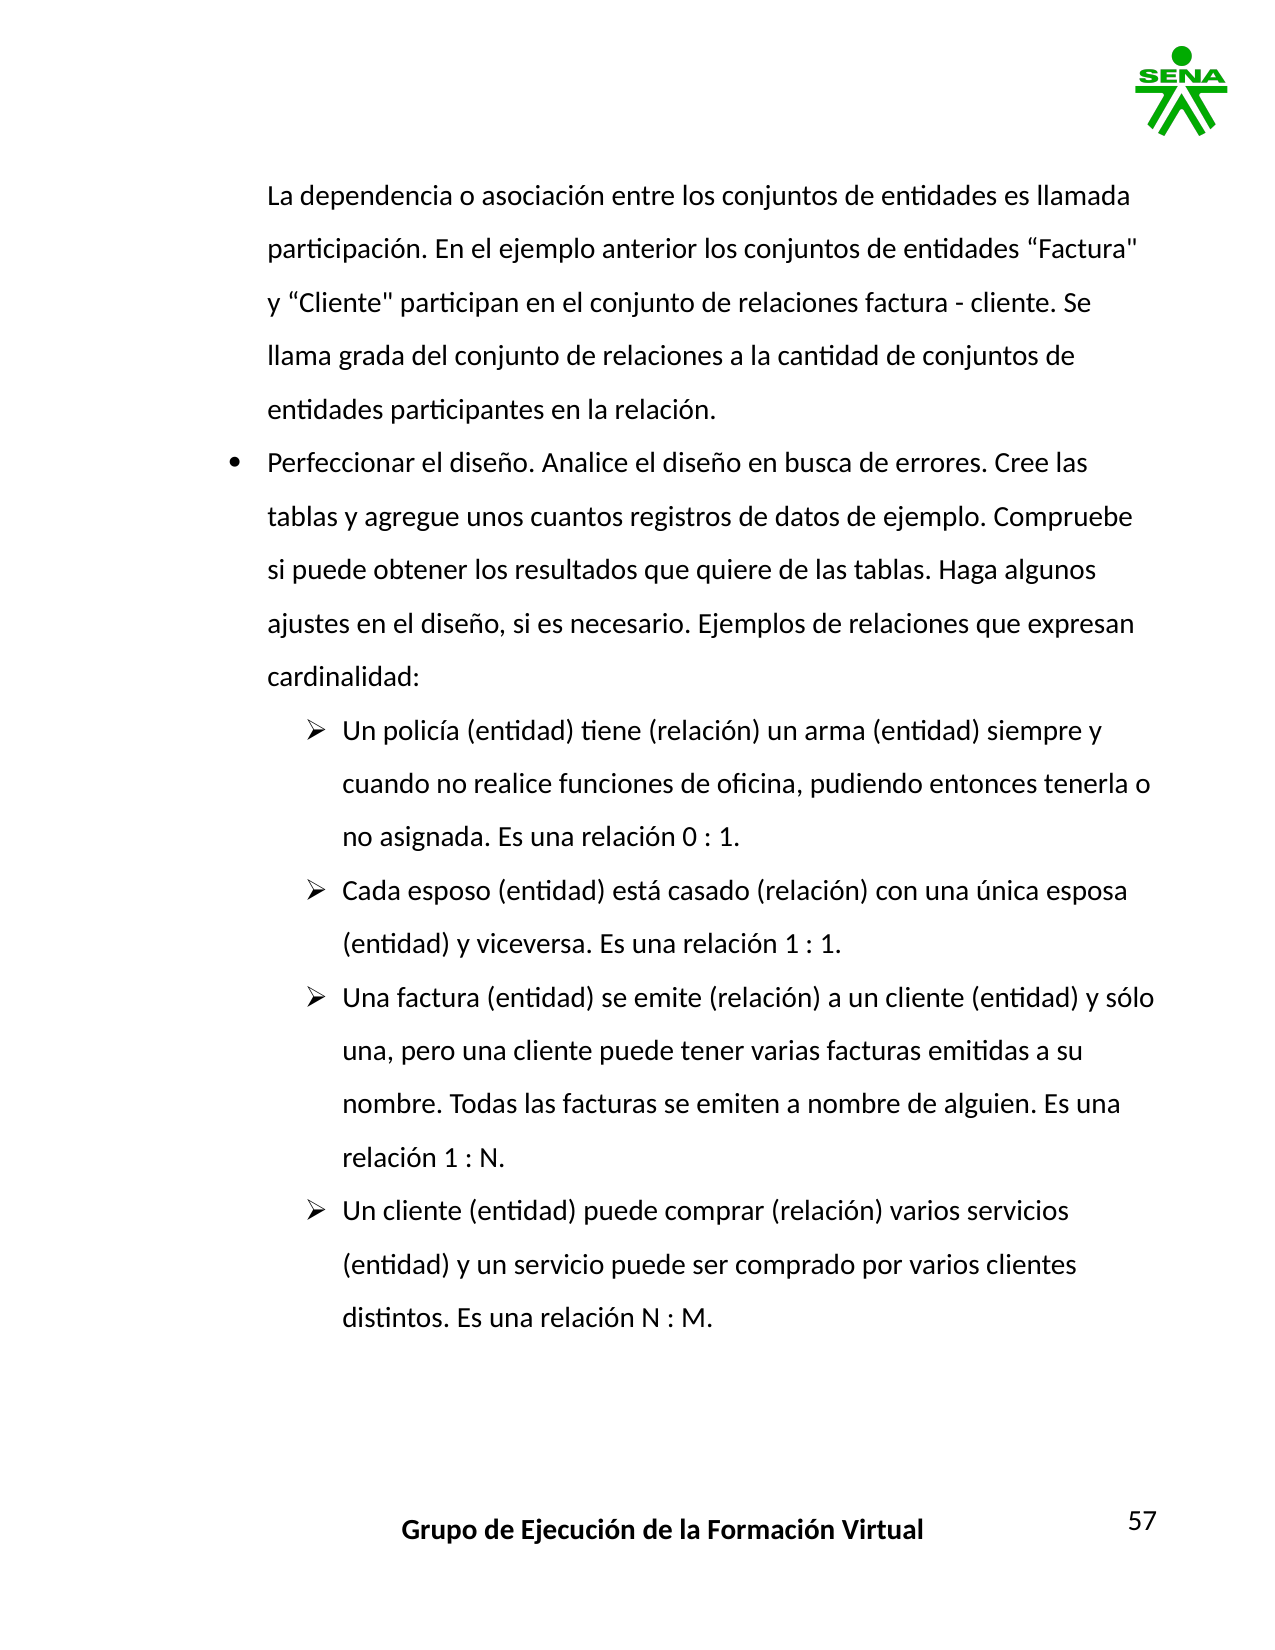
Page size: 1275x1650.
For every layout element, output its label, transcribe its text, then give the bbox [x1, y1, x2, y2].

list Un policía (entidad) tiene (relación) un arma (entidad) siempre y cuando no realice funciones de oficina, pudiendo entonces tenerla o no asignada. Es una relación 0 : 1. [304, 712, 1157, 854]
list Perfeccionar el diseño. Analice el diseño en busca de errores. Cree las tablas y agregue unos cuantos registros de datos de ejemplo. Compruebe si puede obtener los resultados que quiere de las tablas. Haga algunos ajustes en el diseño, si es necesario. Ejemplos de relaciones que expresan cardinalidad: [229, 444, 1157, 694]
list Una factura (entidad) se emite (relación) a un cliente (entidad) y sólo una, pero una cliente puede tener varias facturas emitidas a su nombre. Todas las facturas se emiten a nombre de alguien. Es una relación 1 : N. [304, 979, 1157, 1175]
picture [1135, 46, 1228, 136]
list Un cliente (entidad) puede comprar (relación) varios servicios (entidad) y un servicio puede ser comprado por varios clientes distintos. Es una relación N : M. [304, 1192, 1157, 1335]
list Cada esposo (entidad) está casado (relación) con una única esposa (entidad) y viceversa. Es una relación 1 : 1. [304, 872, 1157, 961]
